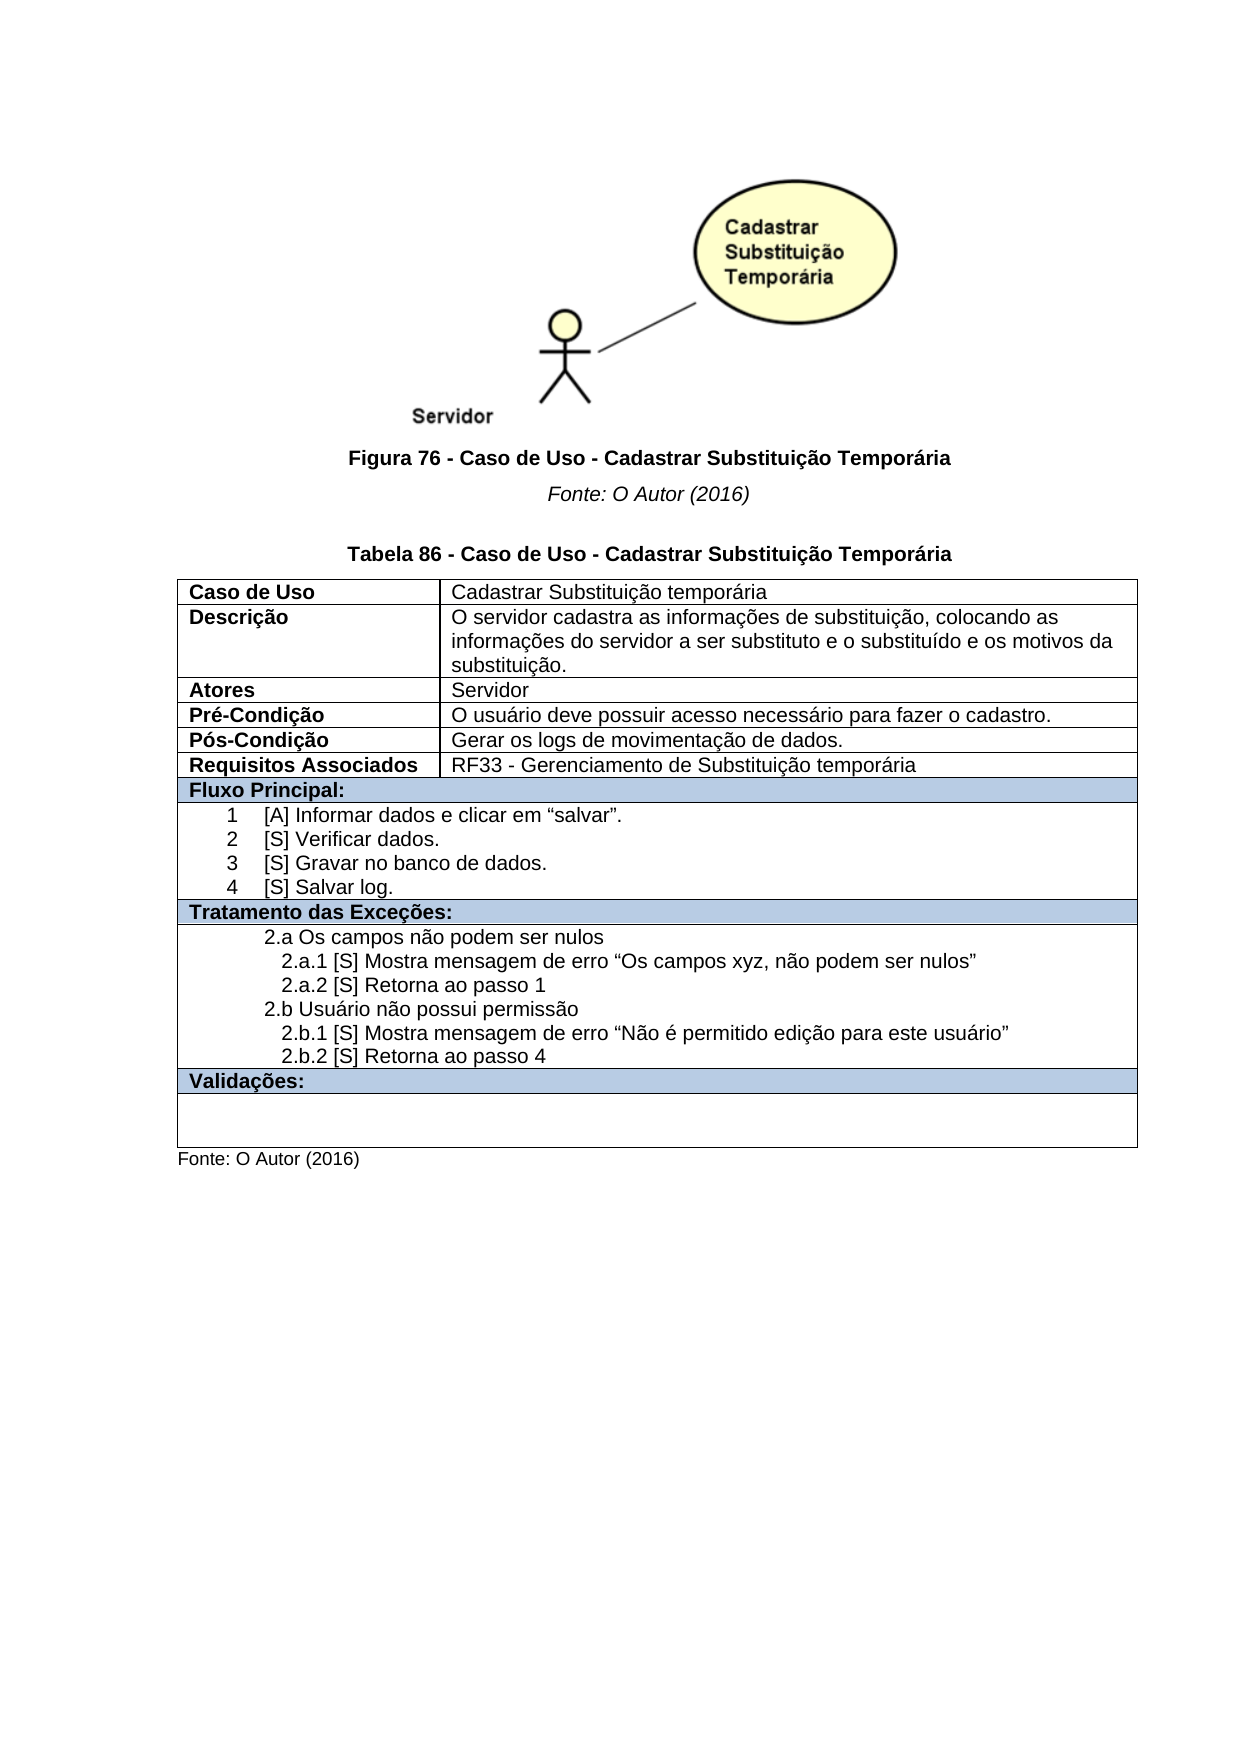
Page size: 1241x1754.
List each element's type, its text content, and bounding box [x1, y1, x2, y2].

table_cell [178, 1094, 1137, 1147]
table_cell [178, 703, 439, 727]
text Tabela 86 - Caso de Uso - Cadastrar Substituição Temporária [177, 542, 1122, 566]
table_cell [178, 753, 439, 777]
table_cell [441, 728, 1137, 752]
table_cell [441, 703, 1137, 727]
text Fonte: O Autor (2016) [177, 482, 1122, 506]
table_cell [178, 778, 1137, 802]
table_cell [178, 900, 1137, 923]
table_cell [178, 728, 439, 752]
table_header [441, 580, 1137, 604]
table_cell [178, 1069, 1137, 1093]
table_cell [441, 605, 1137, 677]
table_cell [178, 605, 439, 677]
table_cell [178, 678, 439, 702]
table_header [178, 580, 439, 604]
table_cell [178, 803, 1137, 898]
text Fonte: O Autor (2016) [177, 1148, 1157, 1170]
text Figura 76 - Caso de Uso - Cadastrar Substituição Temporária [177, 445, 1122, 469]
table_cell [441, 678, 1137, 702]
picture [411, 177, 924, 433]
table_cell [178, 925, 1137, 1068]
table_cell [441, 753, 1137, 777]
